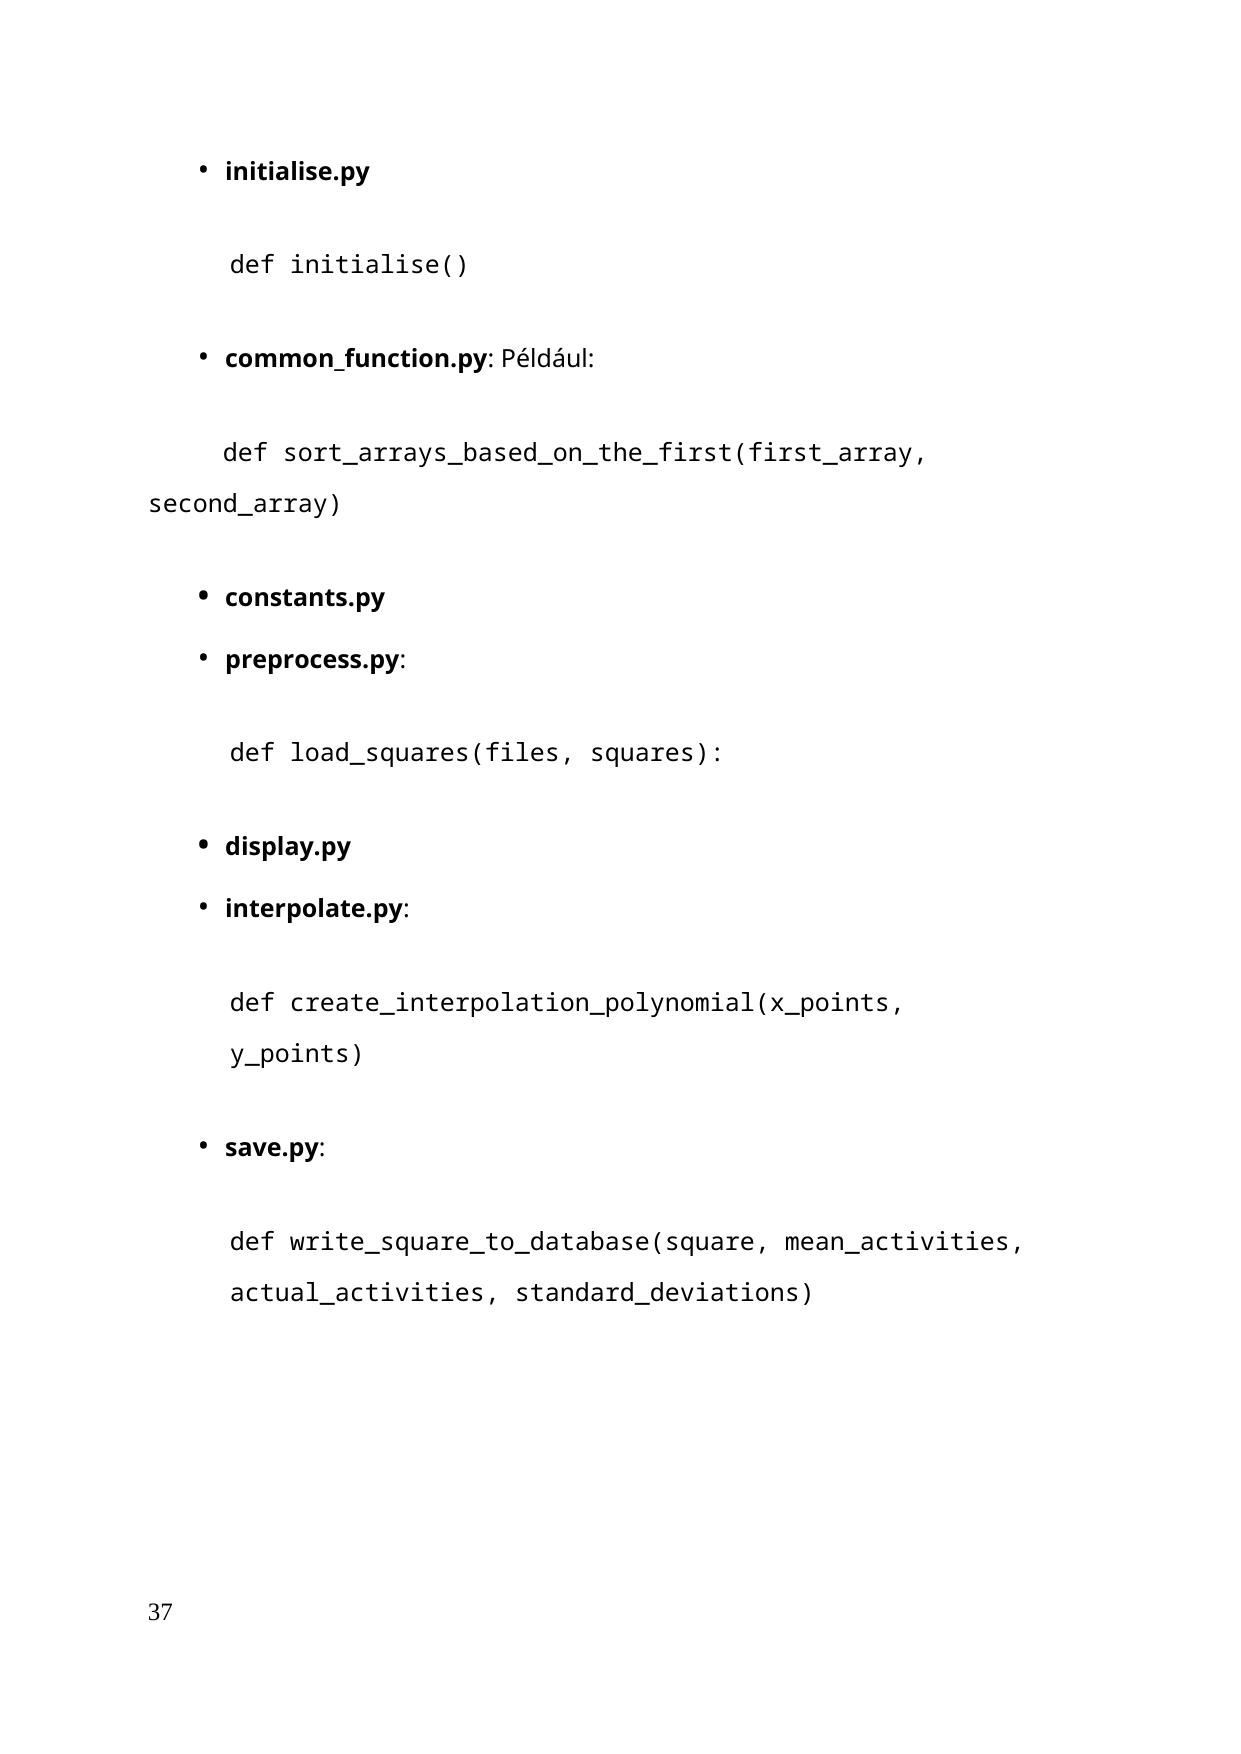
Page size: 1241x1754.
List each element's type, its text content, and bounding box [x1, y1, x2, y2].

list save.py: [198, 1124, 1033, 1165]
list preprocess.py: [198, 636, 1033, 677]
text def initialise() [229, 247, 1033, 281]
text def load_squares(files, squares): [229, 735, 1033, 769]
text def sort_arrays_based_on_the_first(first_array, second_array) [148, 434, 1033, 520]
list common_function.py: Például: [198, 335, 1033, 377]
text def write_square_to_database(square, mean_activities, actual_activities, standard_deviations) [229, 1223, 1033, 1308]
list interpolate.py: [198, 885, 1033, 926]
list display.py [198, 823, 1033, 865]
list constants.py [198, 574, 1033, 615]
text def create_interpolation_polynomial(x_points, y_points) [229, 984, 1033, 1069]
list initialise.py [198, 148, 1033, 189]
